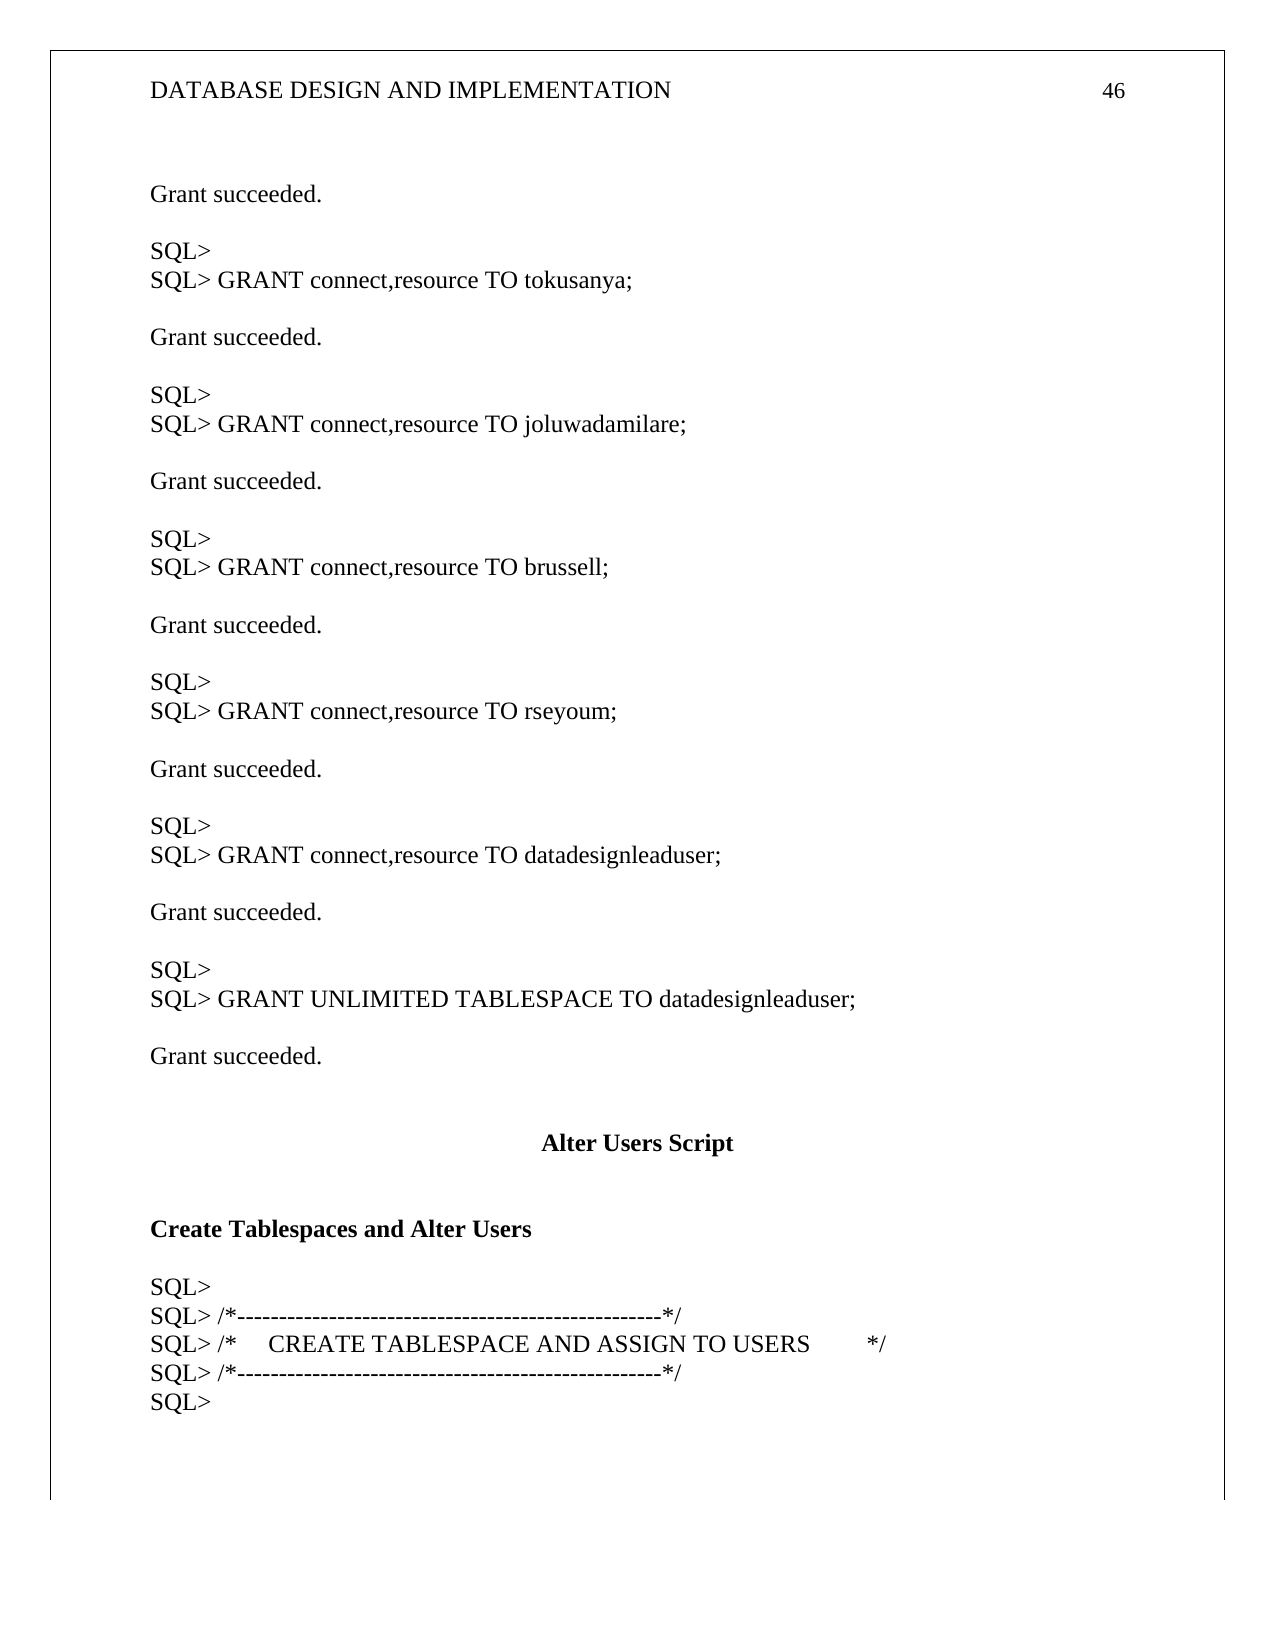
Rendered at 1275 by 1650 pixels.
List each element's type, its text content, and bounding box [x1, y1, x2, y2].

text SQL> GRANT connect,resource TO tokusanya; [150, 265, 1125, 294]
text SQL> /*---------------------------------------------------*/ [150, 1358, 1125, 1387]
text SQL> [150, 1387, 1125, 1416]
text SQL> [150, 1272, 1125, 1301]
text Grant succeeded. [150, 466, 1125, 495]
text SQL> [150, 524, 1125, 552]
subtitle Alter Users Script [150, 1128, 1125, 1157]
text Grant succeeded. [150, 754, 1125, 782]
text SQL> /*---------------------------------------------------*/ [150, 1301, 1125, 1329]
text SQL> GRANT connect,resource TO brussell; [150, 552, 1125, 581]
text SQL> [150, 236, 1125, 265]
text SQL> [150, 380, 1125, 409]
text SQL> GRANT connect,resource TO rseyoum; [150, 696, 1125, 725]
text SQL> [150, 811, 1125, 840]
text Grant succeeded. [150, 610, 1125, 639]
text SQL> [150, 667, 1125, 696]
text SQL> /* CREATE TABLESPACE AND ASSIGN TO USERS */ [150, 1329, 1125, 1358]
text SQL> GRANT connect,resource TO datadesignleaduser; [150, 840, 1125, 869]
text SQL> GRANT UNLIMITED TABLESPACE TO datadesignleaduser; [150, 984, 1125, 1012]
text SQL> GRANT connect,resource TO joluwadamilare; [150, 409, 1125, 437]
text Grant succeeded. [150, 322, 1125, 351]
text Grant succeeded. [150, 897, 1125, 926]
subtitle Create Tablespaces and Alter Users [150, 1214, 1125, 1243]
text Grant succeeded. [150, 179, 1125, 207]
text SQL> [150, 955, 1125, 984]
text Grant succeeded. [150, 1041, 1125, 1070]
